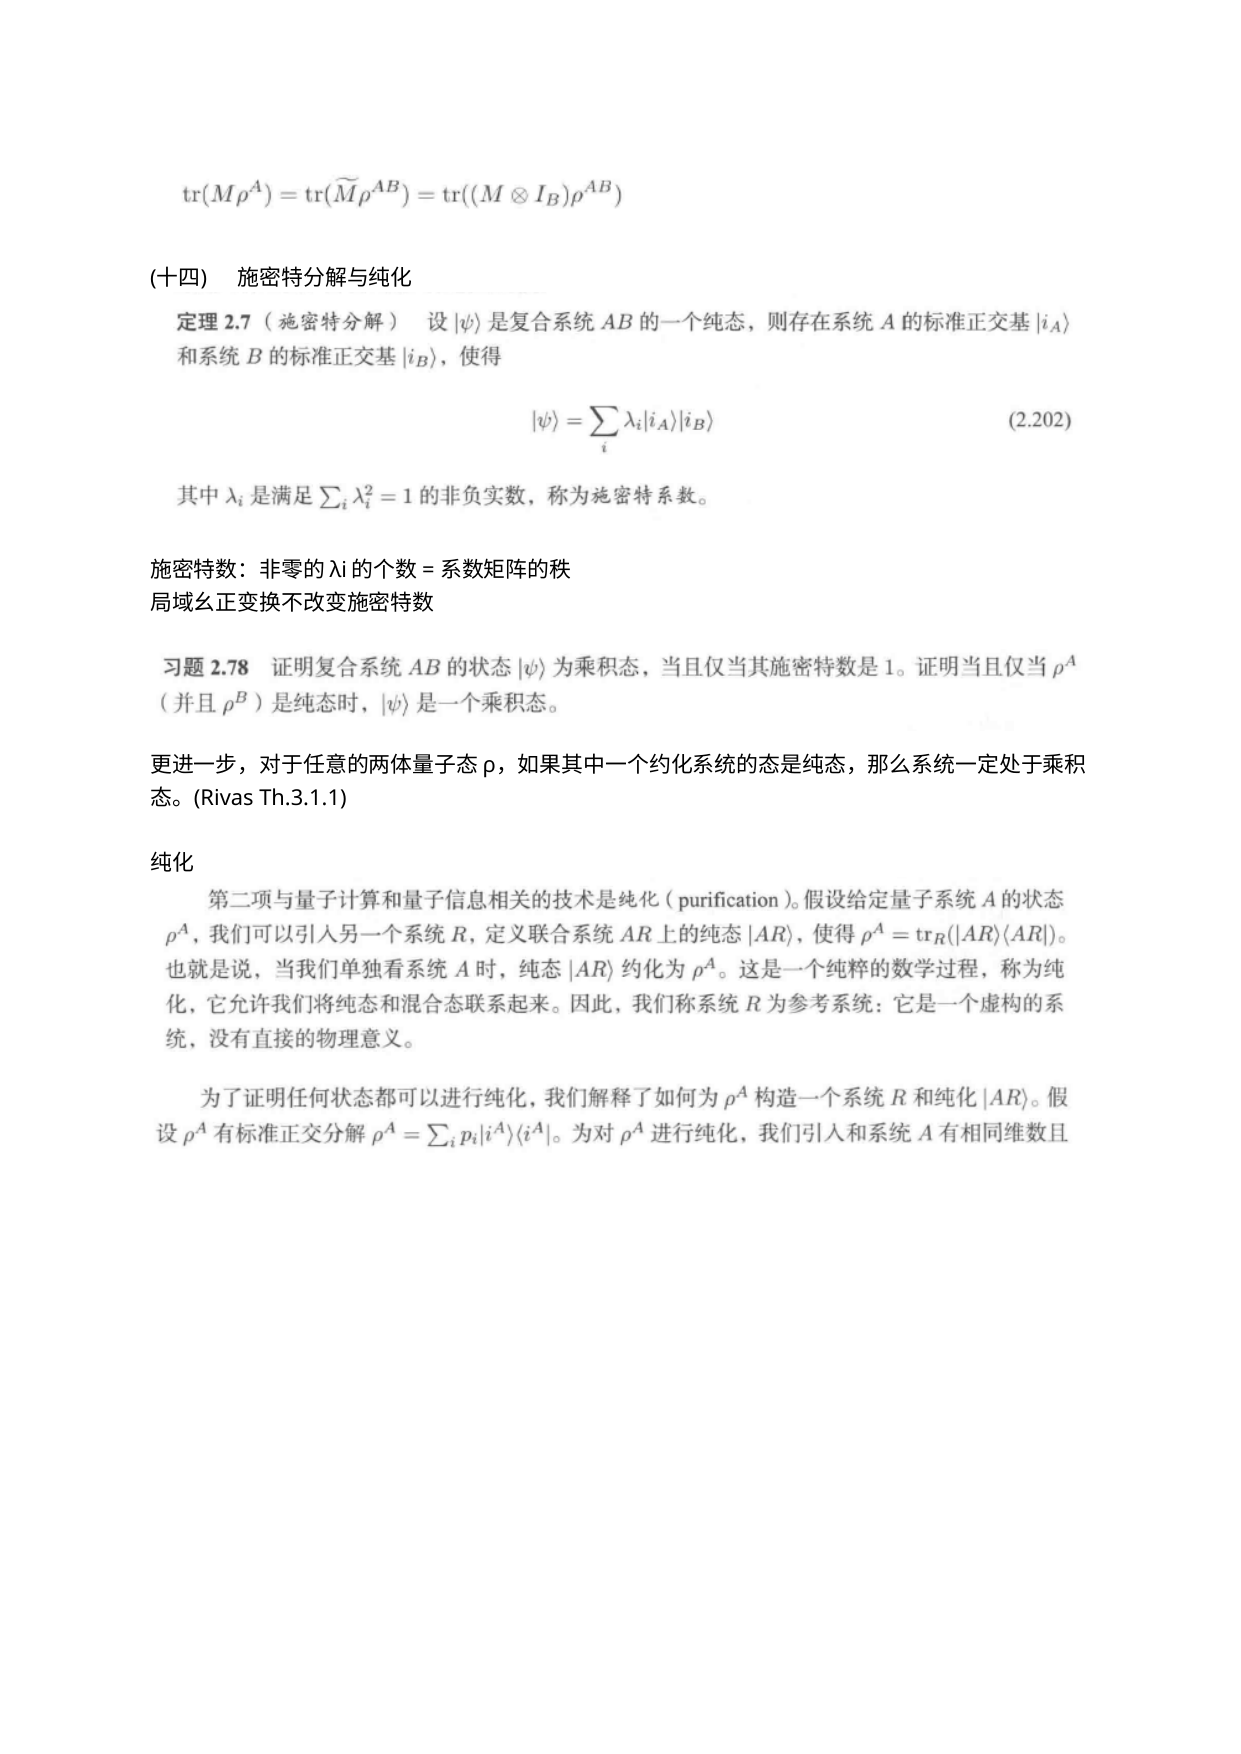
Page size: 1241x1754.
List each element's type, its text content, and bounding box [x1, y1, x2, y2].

text 更进一步，对于任意的两体量子态ρ，如果其中一个约化系统的态是纯态，那么系统一定处于乘积态。(Rivas Th.3.1.1) [150, 747, 1090, 812]
picture [150, 162, 666, 237]
list 施密特分解与纯化 [150, 259, 1090, 292]
picture [150, 292, 1091, 523]
text 纯化 [150, 844, 1090, 877]
picture [150, 649, 1091, 731]
picture [150, 1072, 1091, 1168]
picture [150, 877, 1091, 1063]
text 施密特数：非零的λi的个数 = 系数矩阵的秩 [150, 552, 1090, 584]
text 局域幺正变换不改变施密特数 [150, 584, 1090, 617]
